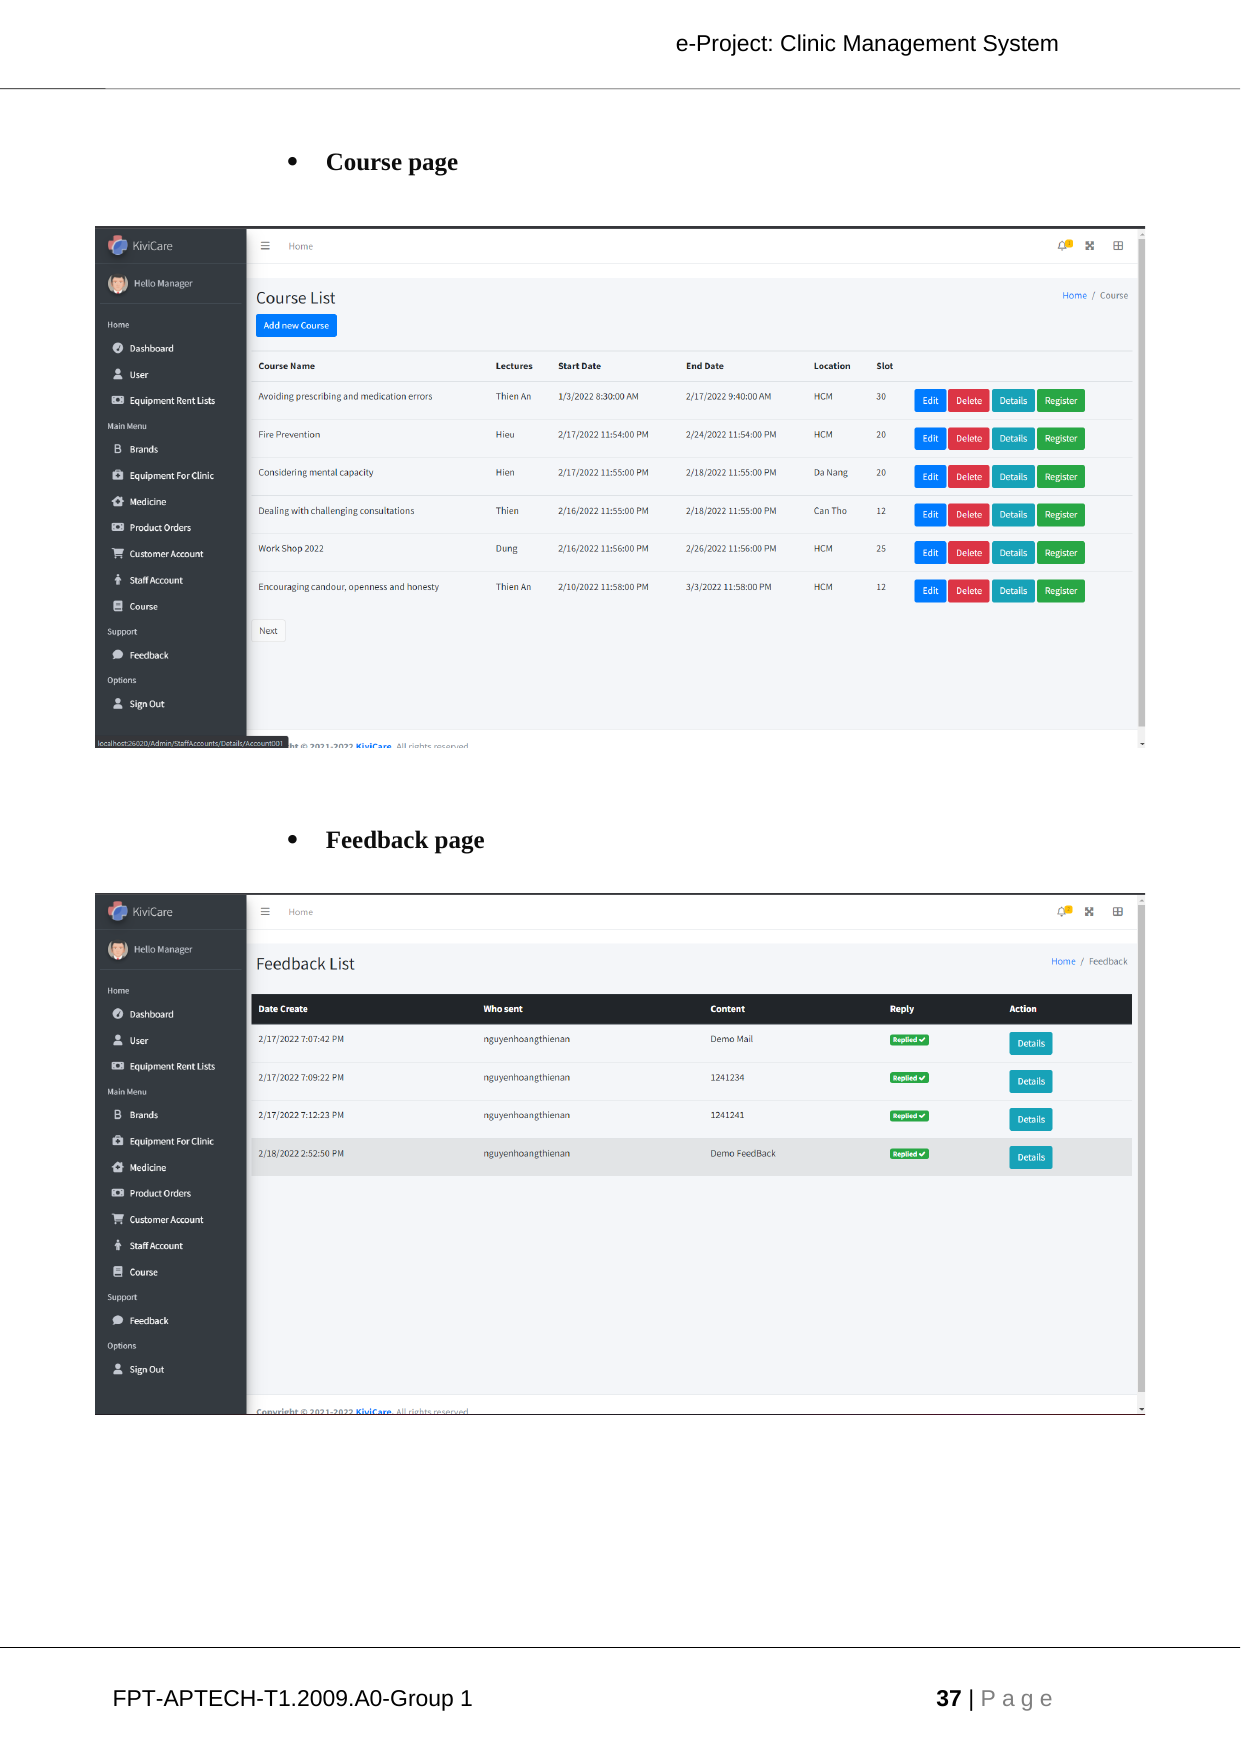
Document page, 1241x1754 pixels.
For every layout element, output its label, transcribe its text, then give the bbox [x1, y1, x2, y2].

list Course page [288, 147, 1162, 176]
picture [95, 226, 1146, 748]
picture [95, 893, 1146, 1415]
list Feedback page [288, 825, 1162, 854]
